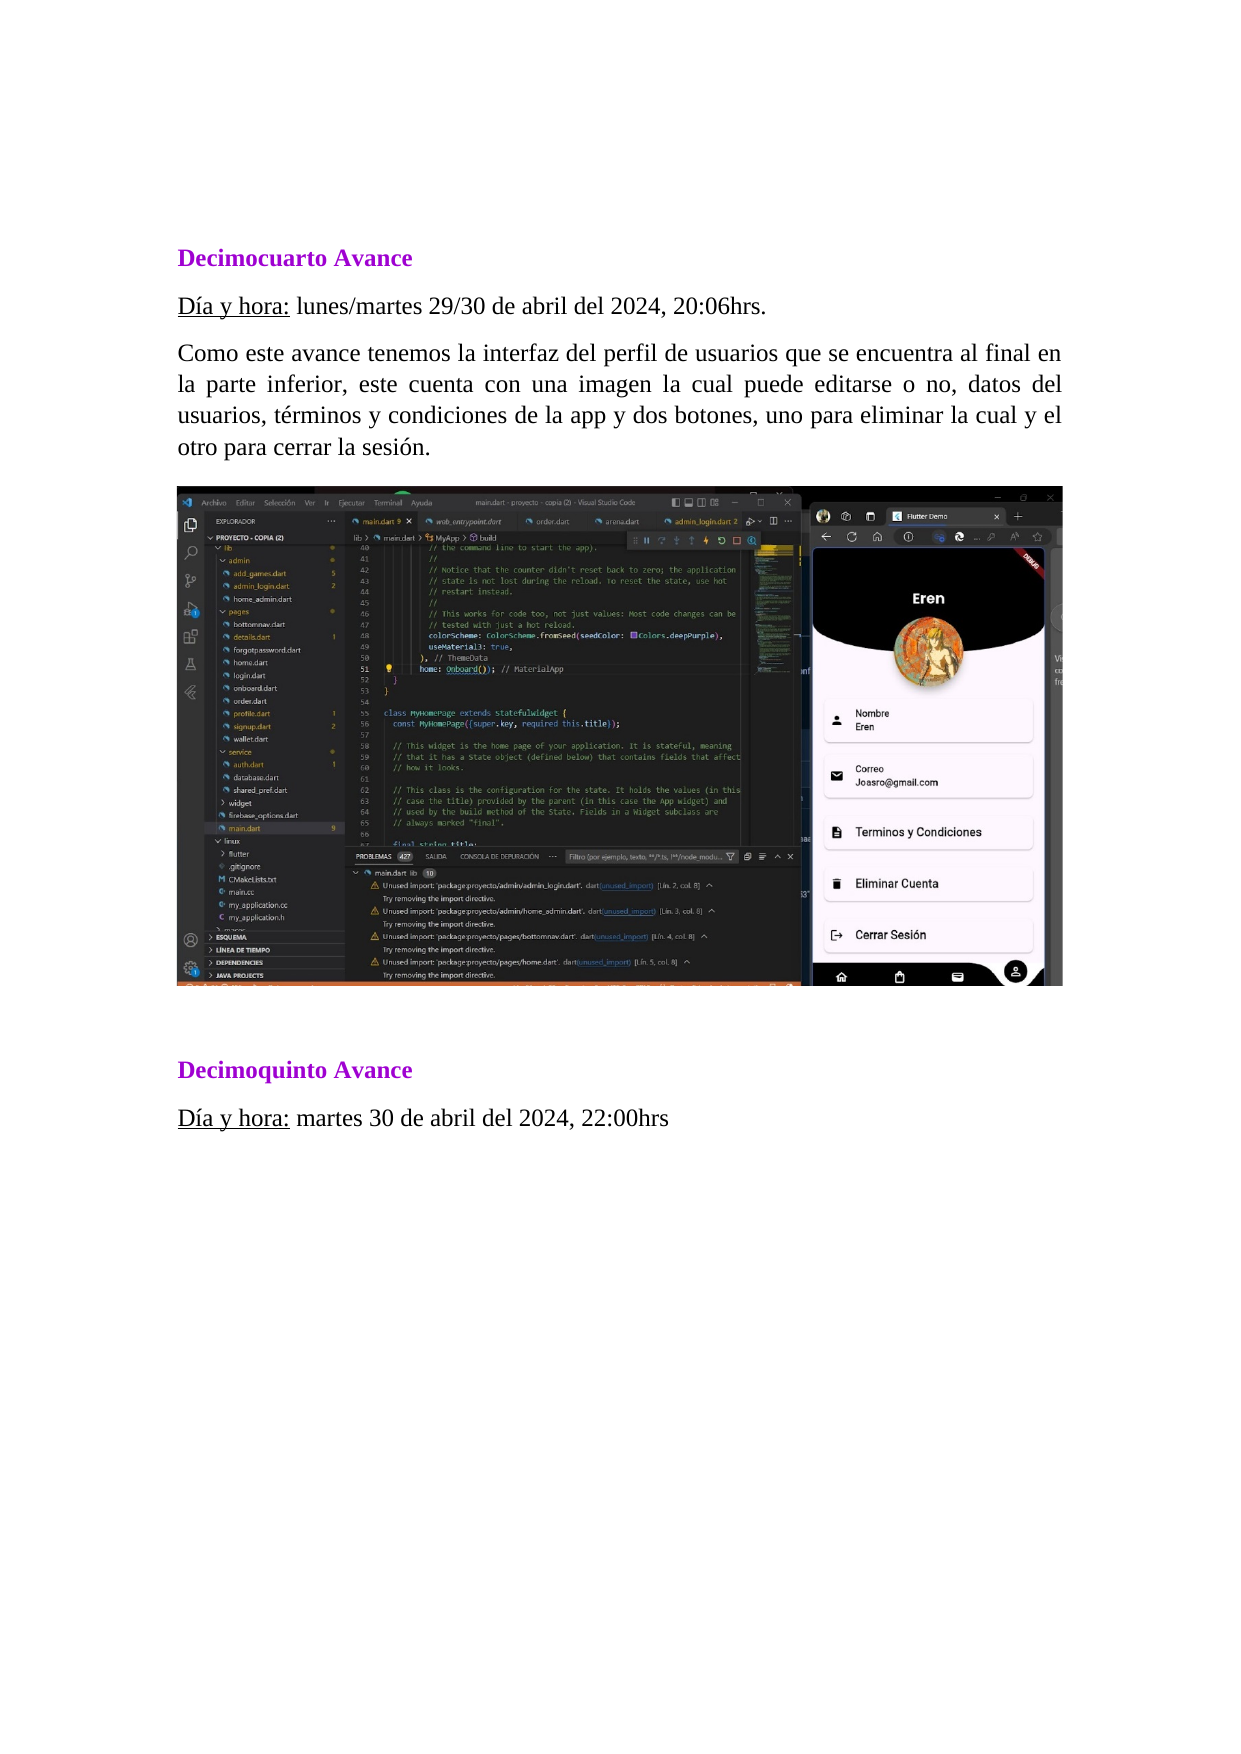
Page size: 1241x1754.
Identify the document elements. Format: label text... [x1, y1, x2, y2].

text Como este avance tenemos la interfaz del perfil de usuarios que se encuentra al final en la parte inferior, este cuenta con una imagen la cual puede editarse o no, datos del usuarios, términos y condiciones de la app y dos botones, uno para eliminar la cual y el otro para cerrar la sesión. [177, 338, 1063, 460]
text Día y hora: lunes/martes 29/30 de abril del 2024, 20:06hrs. [177, 291, 1063, 319]
text Día y hora: martes 30 de abril del 2024, 22:00hrs [177, 1103, 1063, 1131]
picture [176, 486, 1063, 986]
text Decimocuarto Avance [177, 243, 1063, 272]
text Decimoquinto Avance [177, 1055, 1063, 1084]
